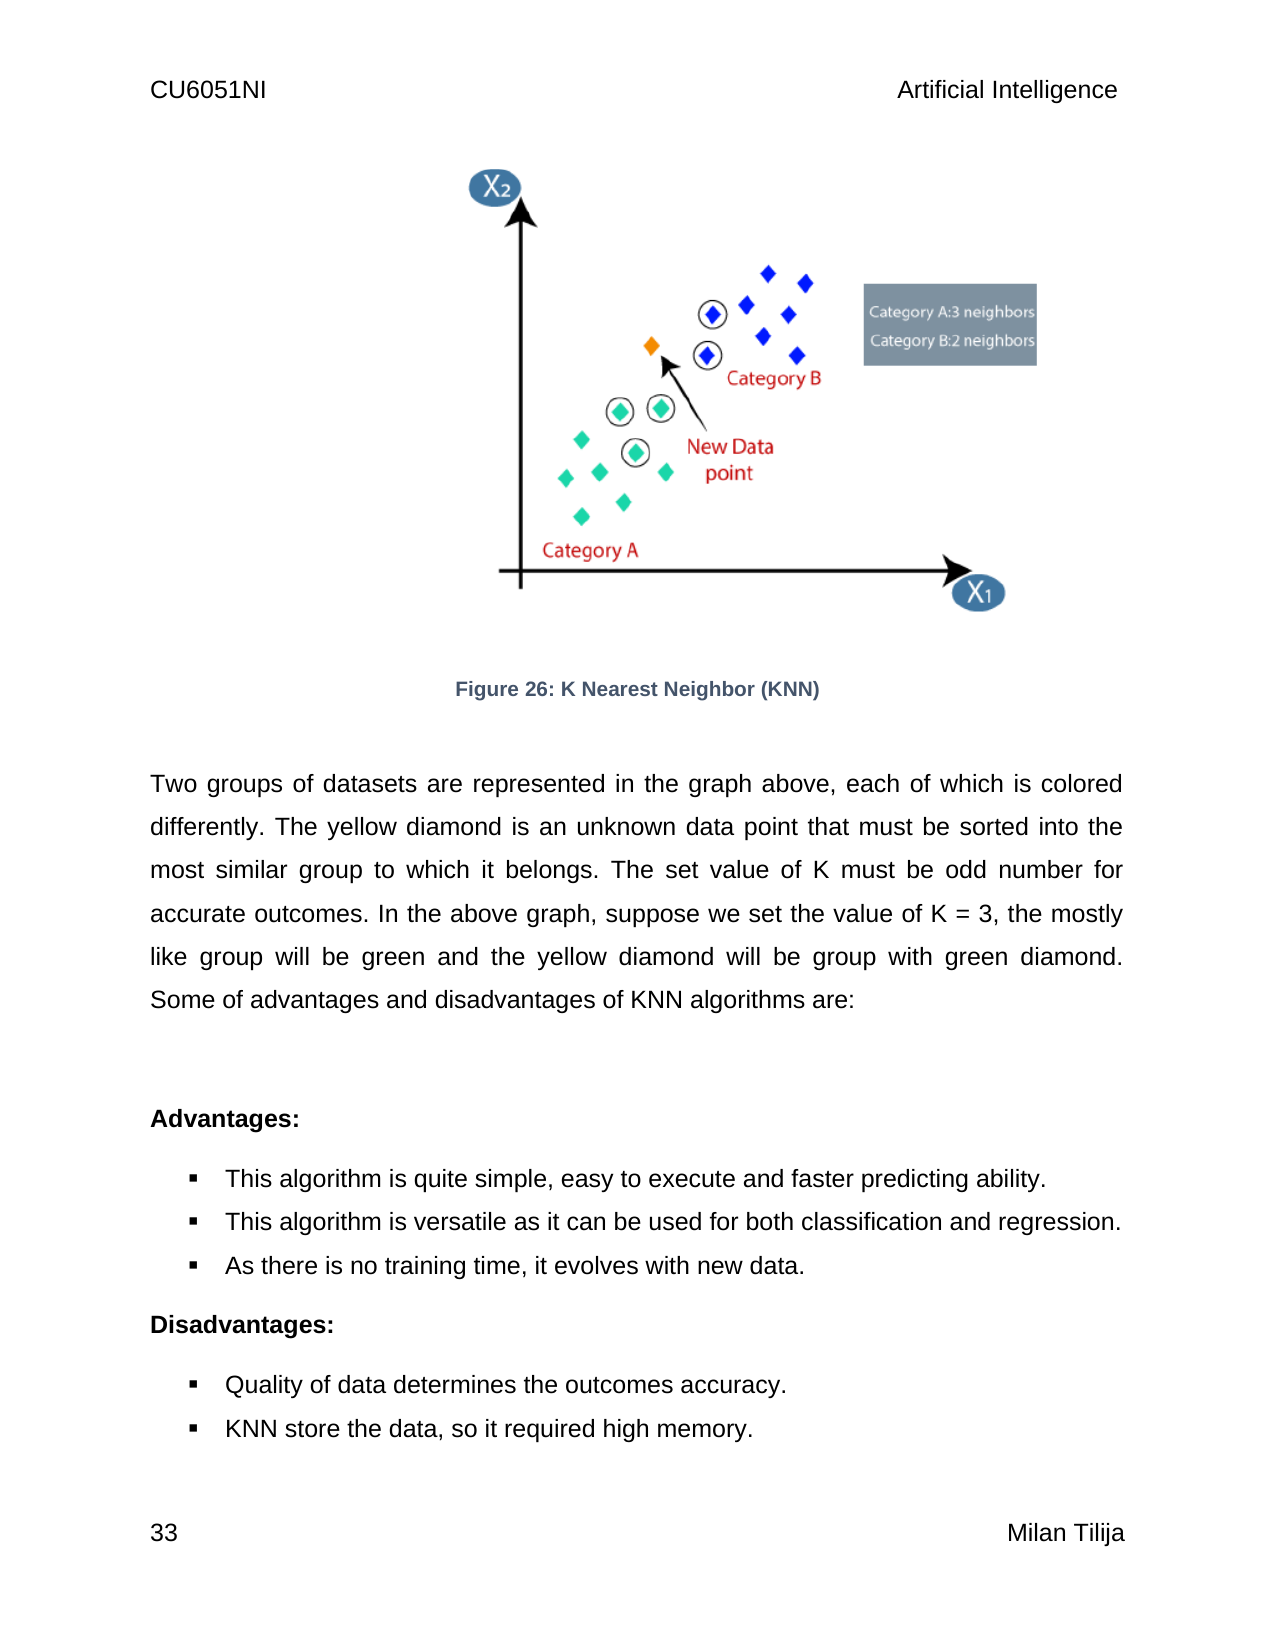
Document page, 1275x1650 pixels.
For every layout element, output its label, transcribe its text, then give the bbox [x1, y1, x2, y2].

text Two groups of datasets are represented in the graph above, each of which is colored differently. The yellow diamond is an unknown data point that must be sorted into the most similar group to which it belongs. The set value of K must be odd number for accurate outcomes. In the above graph, suppose we set the value of K = 3, the mostly like group will be green and the yellow diamond will be group with green diamond. Some of advantages and disadvantages of KNN algorithms are: [150, 769, 1125, 1013]
text Figure 26: K Nearest Neighbor (KNN) [150, 677, 1125, 701]
picture [271, 150, 1247, 646]
list This algorithm is quite simple, easy to execute and faster predicting ability. [187, 1164, 1125, 1193]
list KNN store the data, so it required high memory. [187, 1413, 1125, 1442]
list As there is no training time, it evolves with new data. [187, 1251, 1125, 1279]
list Quality of data determines the outcomes accuracy. [187, 1370, 1125, 1399]
list This algorithm is versatile as it can be used for both classification and regression. [187, 1207, 1125, 1236]
text Advantages: [150, 1104, 1125, 1133]
text Disadvantages: [150, 1311, 1125, 1339]
